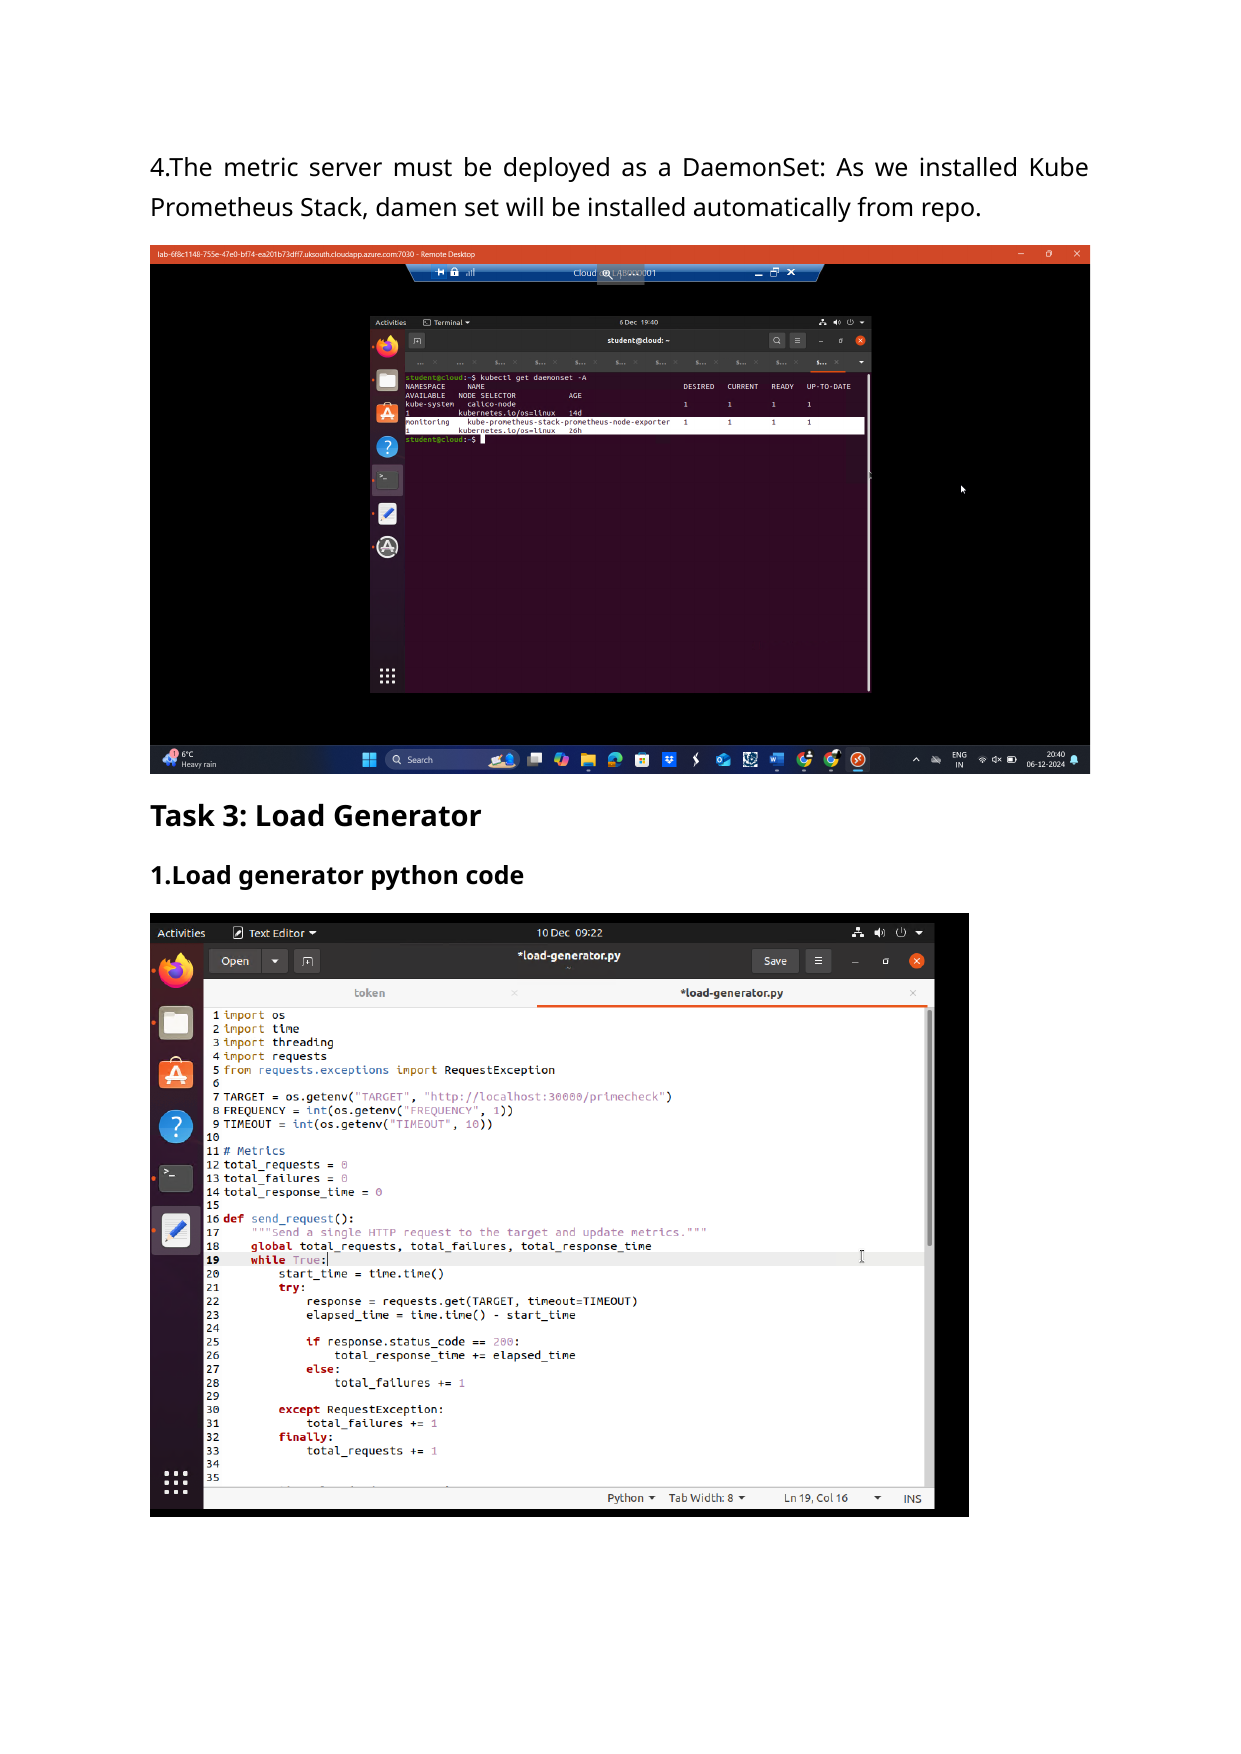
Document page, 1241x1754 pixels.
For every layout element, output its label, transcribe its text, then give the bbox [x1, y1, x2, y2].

text 1.Load generator python code [150, 858, 1090, 892]
picture [150, 245, 1091, 774]
text 4.The metric server must be deployed as a DaemonSet: As we installed Kube Prometheus Stack, damen set will be installed automatically from repo. [150, 150, 1090, 223]
text Task 3: Load Generator [150, 796, 1090, 835]
picture [150, 913, 969, 1517]
